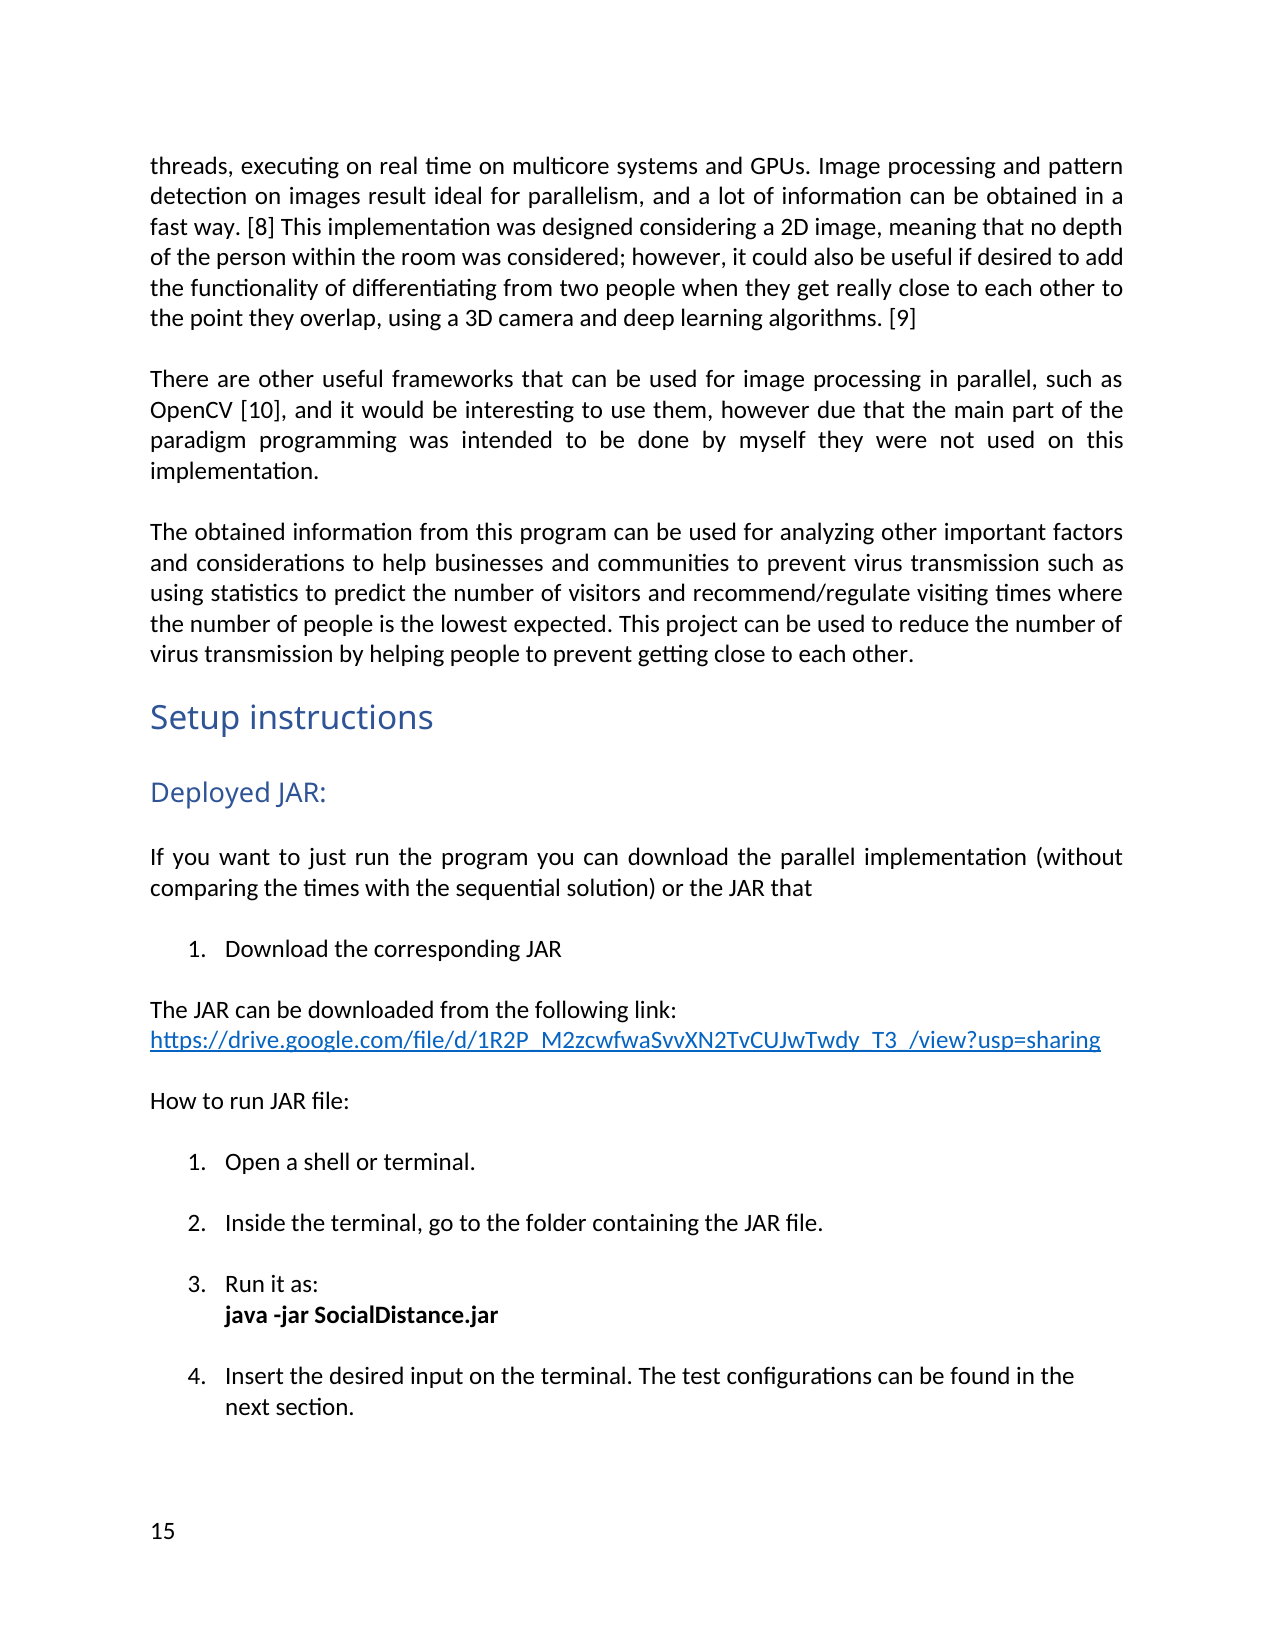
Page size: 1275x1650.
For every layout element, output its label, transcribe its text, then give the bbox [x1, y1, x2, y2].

text How to run JAR file: [150, 1086, 1125, 1116]
text java -jar SocialDistance.jar [225, 1299, 1125, 1330]
list Download the corresponding JAR [187, 933, 1125, 963]
text The obtained information from this program can be used for analyzing other important factors and considerations to help businesses and communities to prevent virus transmission such as using statistics to predict the number of visitors and recommend/regulate visiting times where the number of people is the lowest expected. This project can be used to reduce the number of virus transmission by helping people to prevent getting close to each other. [150, 516, 1125, 669]
text The JAR can be downloaded from the following link: [150, 994, 1125, 1024]
text https://drive.google.com/file/d/1R2P_M2zcwfwaSvvXN2TvCUJwTwdy_T3_/view?usp=sharing [150, 1024, 1125, 1055]
list Inside the terminal, go to the folder containing the JAR file. [187, 1208, 1125, 1238]
subtitle Setup instructions [150, 694, 1125, 739]
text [150, 150, 1125, 333]
list Insert the desired input on the terminal. The test configurations can be found in the next section. [187, 1360, 1125, 1421]
list Run it as: [187, 1269, 1125, 1299]
list Open a shell or terminal. [187, 1147, 1125, 1177]
text There are other useful frameworks that can be used for image processing in parallel, such as OpenCV [10], and it would be interesting to use them, however due that the main part of the paradigm programming was intended to be done by myself they were not used on this implementation. [150, 364, 1125, 486]
text If you want to just run the program you can download the parallel implementation (without comparing the times with the sequential solution) or the JAR that [150, 841, 1125, 902]
subtitle Deployed JAR: [150, 774, 1125, 811]
